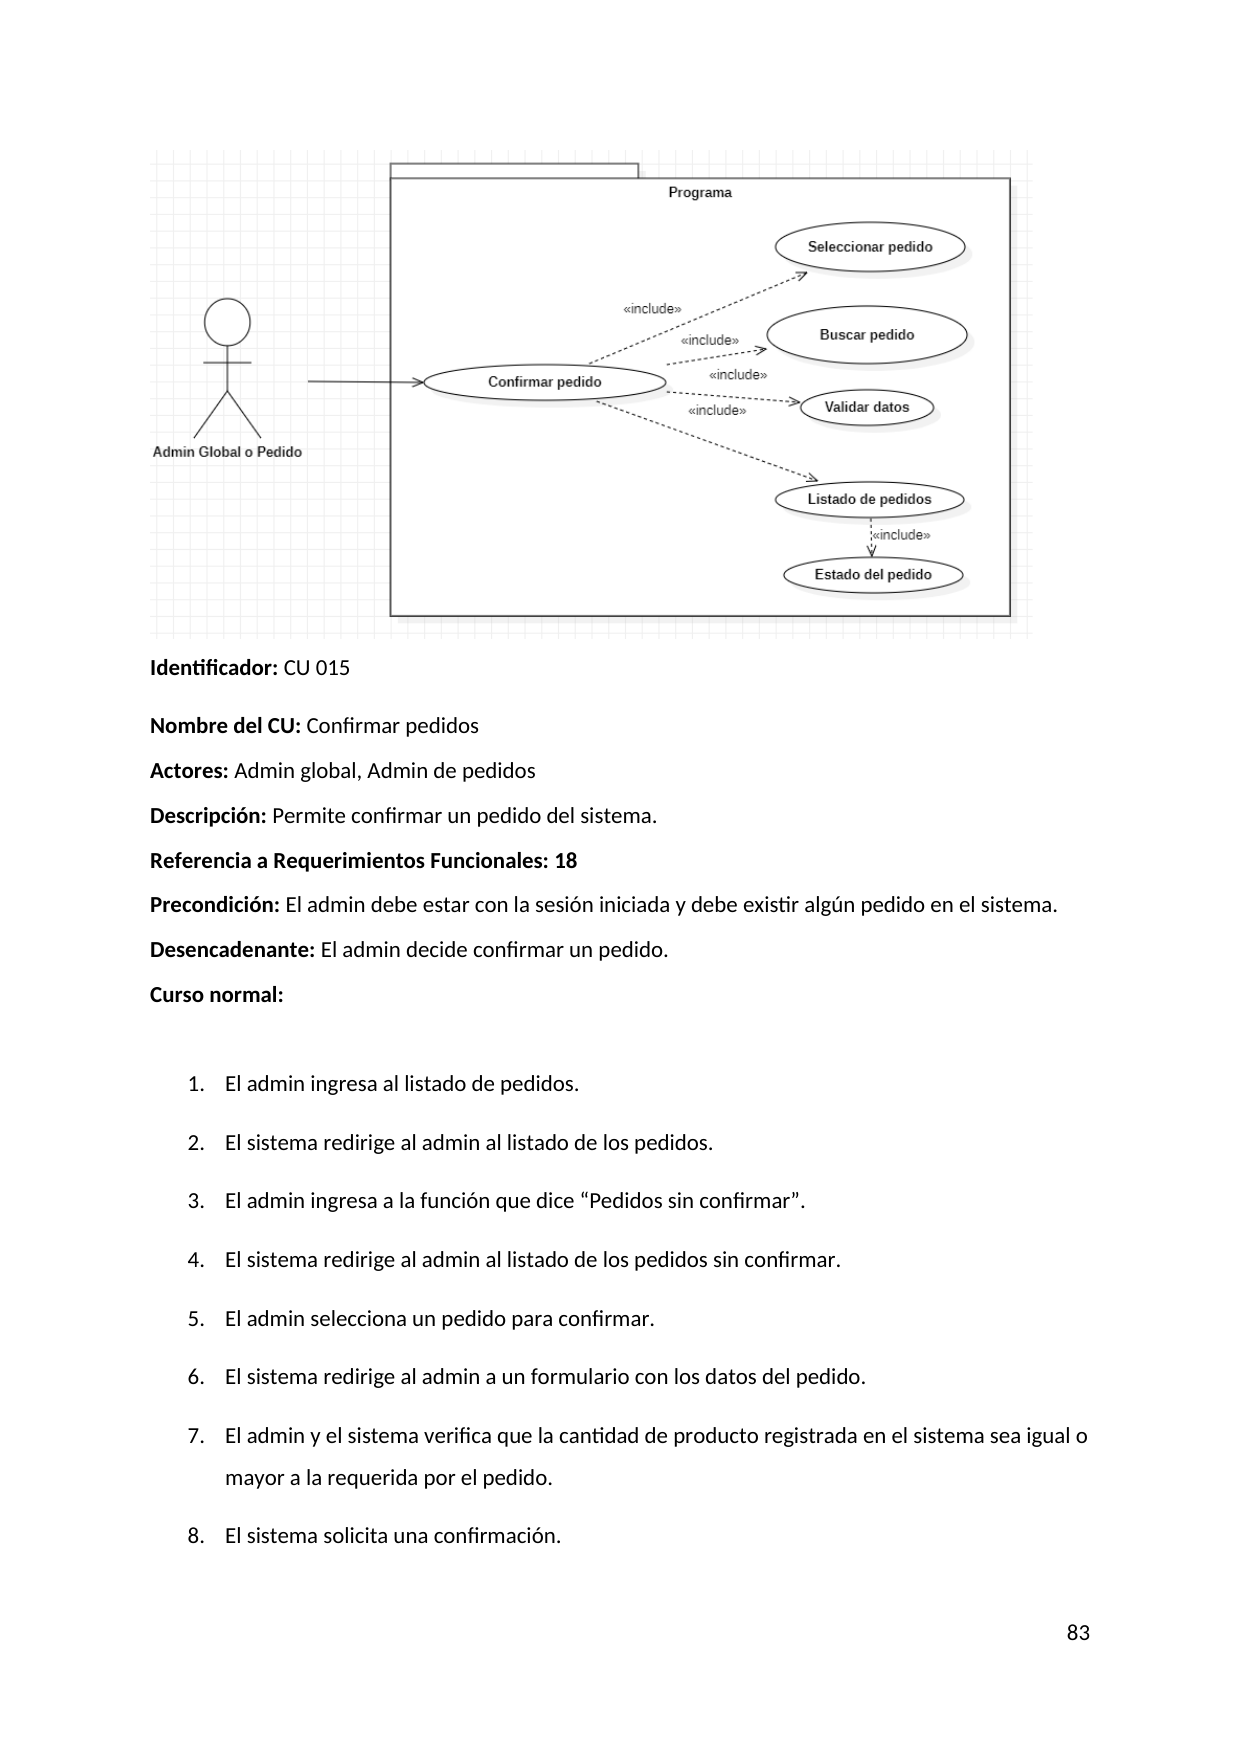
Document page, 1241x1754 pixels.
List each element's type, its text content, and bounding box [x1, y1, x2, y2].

list El admin selecciona un pedido para confirmar. [187, 1304, 1090, 1332]
text Referencia a Requerimientos Funcionales: 18 [150, 846, 1090, 874]
text Nombre del CU: Confirmar pedidos [150, 712, 1090, 740]
list El admin y el sistema verifica que la cantidad de producto registrada en el sistema sea igual o mayor a la requerida por el pedido. [187, 1421, 1090, 1491]
text Curso normal: [150, 980, 1090, 1008]
list El sistema solicita una confirmación. [187, 1522, 1090, 1550]
text Actores: Admin global, Admin de pedidos [150, 756, 1090, 784]
text Precondición: El admin debe estar con la sesión iniciada y debe existir algún pedido en el sistema. [150, 890, 1090, 918]
list El sistema redirige al admin al listado de los pedidos sin confirmar. [187, 1245, 1090, 1273]
text Descripción: Permite confirmar un pedido del sistema. [150, 801, 1090, 829]
list El admin ingresa al listado de pedidos. [187, 1069, 1090, 1097]
list El sistema redirige al admin a un formulario con los datos del pedido. [187, 1362, 1090, 1390]
picture [150, 150, 1033, 639]
text Desencadenante: El admin decide confirmar un pedido. [150, 935, 1090, 963]
list El admin ingresa a la función que dice “Pedidos sin confirmar”. [187, 1186, 1090, 1214]
list El sistema redirige al admin al listado de los pedidos. [187, 1128, 1090, 1156]
